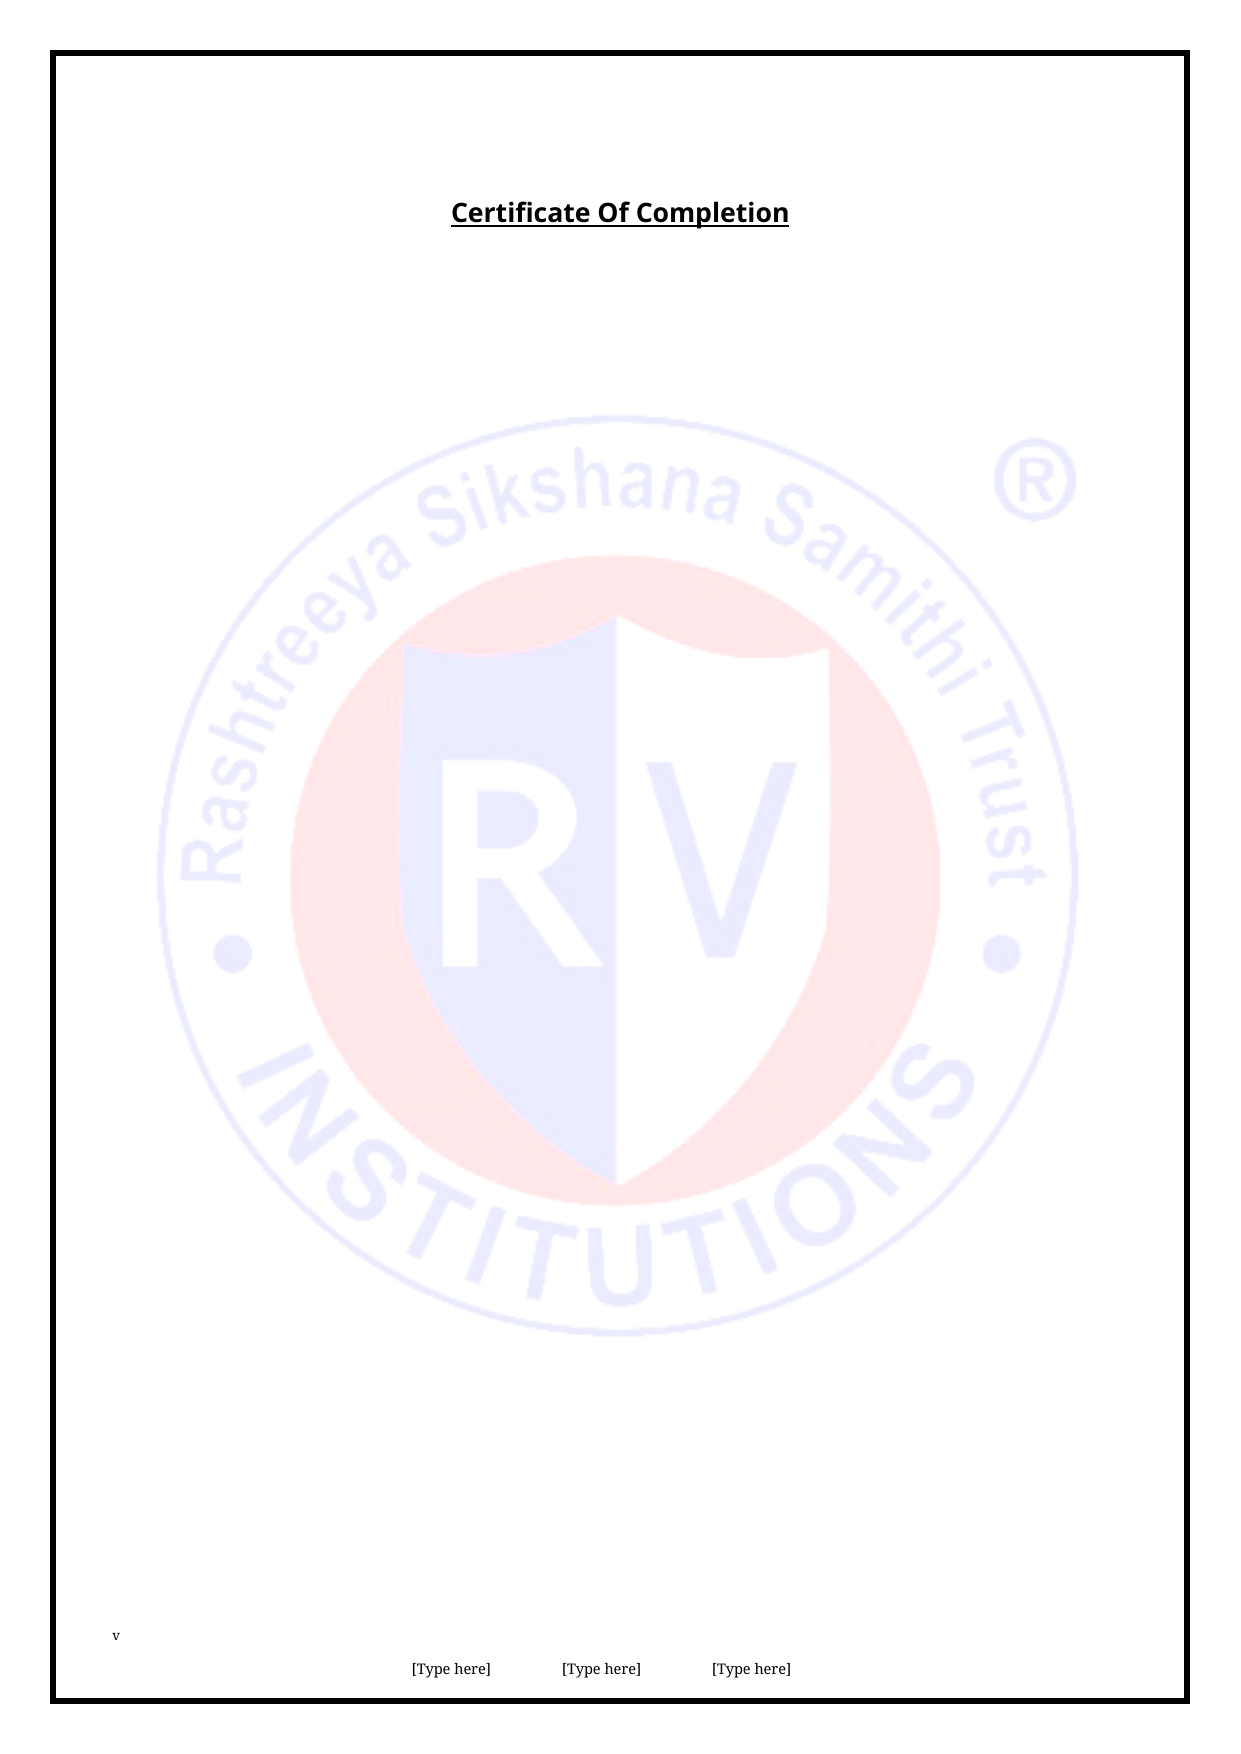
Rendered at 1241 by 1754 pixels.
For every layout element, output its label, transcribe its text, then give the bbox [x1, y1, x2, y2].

picture [100, 63, 1124, 1602]
text Certificate Of Completion [112, 168, 1128, 231]
